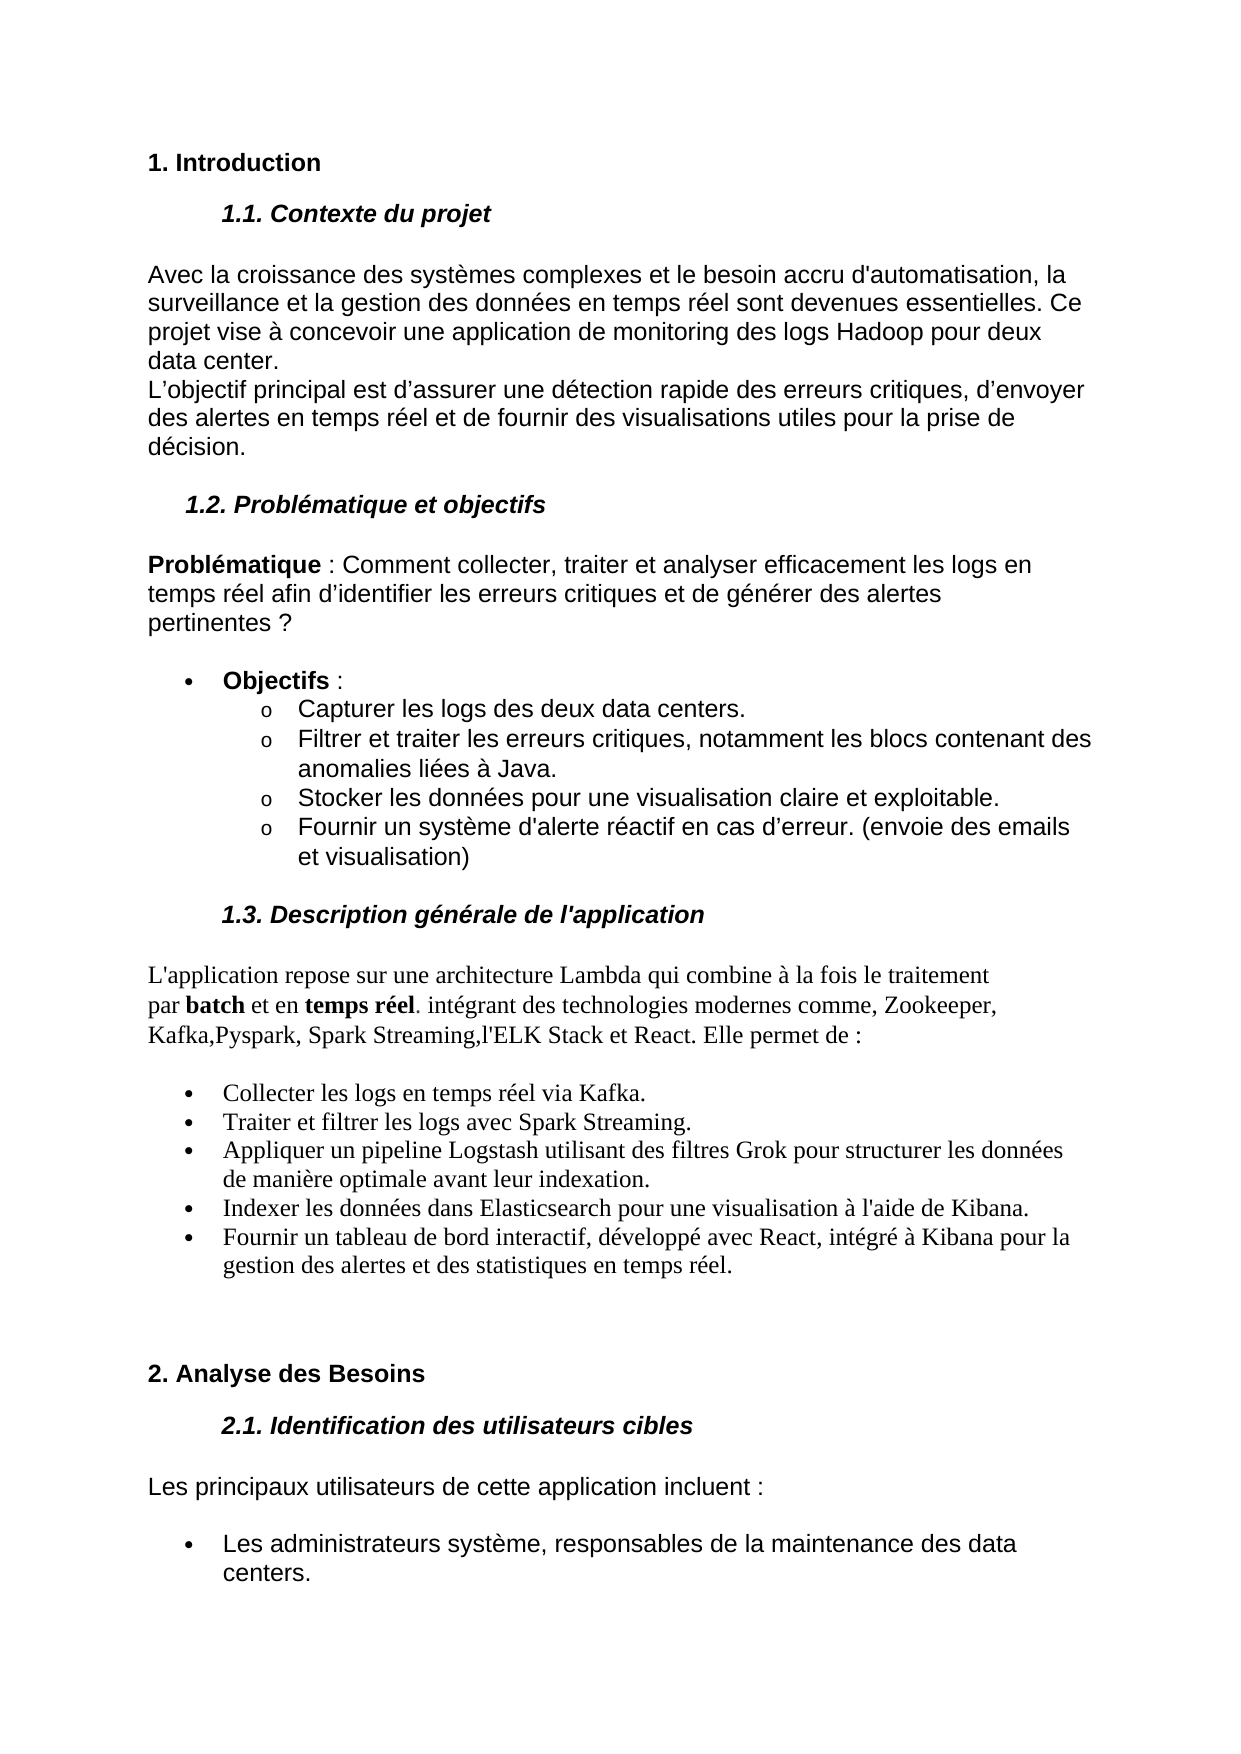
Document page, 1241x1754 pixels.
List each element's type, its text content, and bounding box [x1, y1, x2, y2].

list Objectifs : [185, 666, 1093, 694]
list Appliquer un pipeline Logstash utilisant des filtres Grok pour structurer les données de manière optimale avant leur indexation. [185, 1136, 1093, 1193]
subtitle 2. Analyse des Besoins [148, 1359, 1093, 1388]
subtitle 1.3. Description générale de l'application [148, 900, 1093, 929]
subtitle 1.1. Contexte du projet [148, 199, 1093, 228]
list Indexer les données dans Elasticsearch pour une visualisation à l'aide de Kibana. [185, 1193, 1093, 1222]
text L'application repose sur une architecture Lambda qui combine à la fois le traitement par batch et en temps réel. intégrant des technologies modernes comme, Zookeeper, Kafka,Pyspark, Spark Streaming,l'ELK Stack et React. Elle permet de : [148, 960, 1093, 1049]
list Collecter les logs en temps réel via Kafka. [185, 1078, 1093, 1107]
list Capturer les logs des deux data centers. [260, 694, 1093, 724]
list Fournir un tableau de bord interactif, développé avec React, intégré à Kibana pour la gestion des alertes et des statistiques en temps réel. [185, 1222, 1093, 1279]
subtitle 1. Introduction [148, 148, 1093, 176]
list Stocker les données pour une visualisation claire et exploitable. [260, 783, 1093, 812]
list Les administrateurs système, responsables de la maintenance des data centers. [185, 1529, 1093, 1587]
list Fournir un système d'alerte réactif en cas d’erreur. (envoie des emails et visualisation) [260, 812, 1093, 871]
list Filtrer et traiter les erreurs critiques, notamment les blocs contenant des anomalies liées à Java. [260, 724, 1093, 783]
list Traiter et filtrer les logs avec Spark Streaming. [185, 1107, 1093, 1136]
subtitle 2.1. Identification des utilisateurs cibles [148, 1411, 1093, 1440]
text Avec la croissance des systèmes complexes et le besoin accru d'automatisation, la surveillance et la gestion des données en temps réel sont devenues essentielles. Ce projet vise à concevoir une application de monitoring des logs Hadoop pour deux data center. L’objectif principal est d’assurer une détection rapide des erreurs critiques, d’envoyer des alertes en temps réel et de fournir des visualisations utiles pour la prise de décision. [148, 260, 1093, 461]
subtitle 1.2. Problématique et objectifs [148, 490, 1093, 519]
text Les principaux utilisateurs de cette application incluent : [148, 1472, 1093, 1500]
text Problématique : Comment collecter, traiter et analyser efficacement les logs en temps réel afin d’identifier les erreurs critiques et de générer des alertes pertinentes ? [148, 550, 1093, 637]
